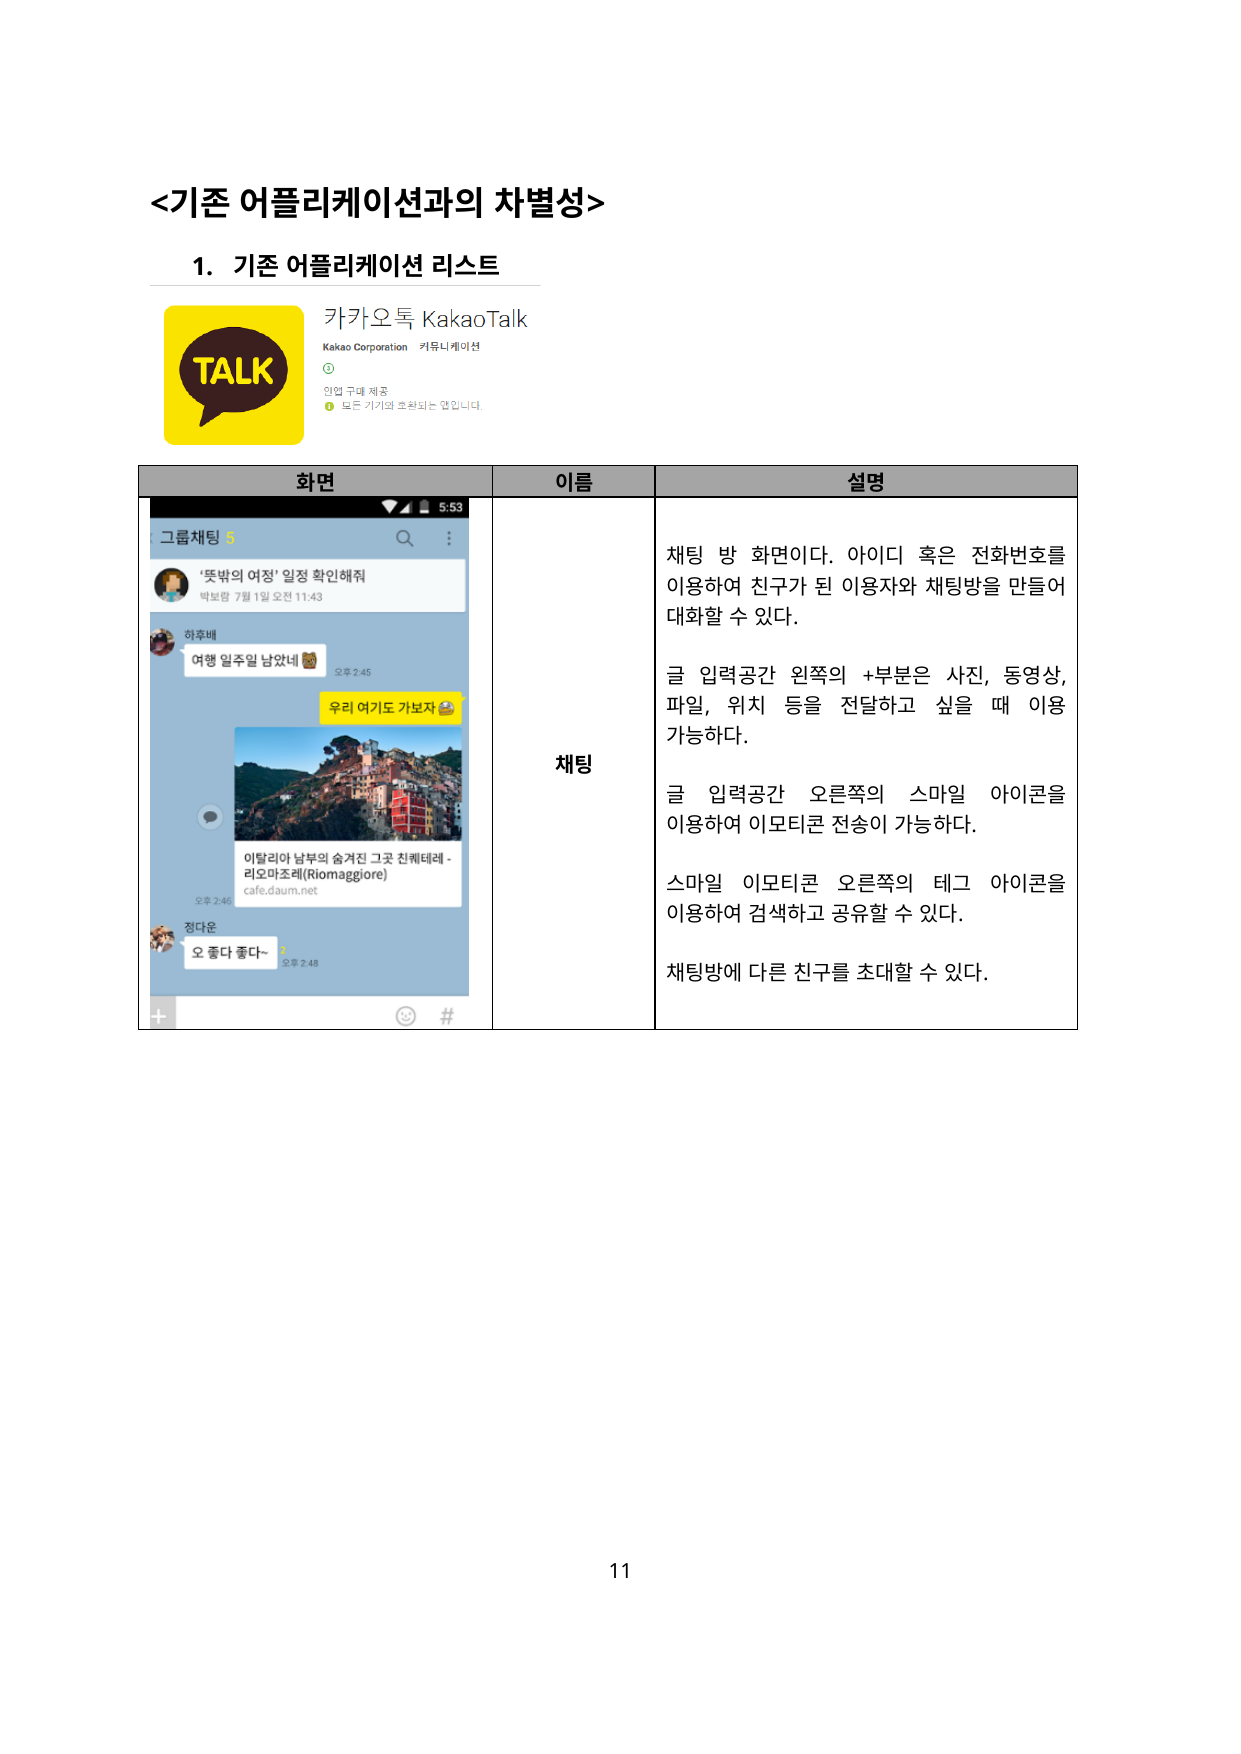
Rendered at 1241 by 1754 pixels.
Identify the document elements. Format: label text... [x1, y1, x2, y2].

list 기존 어플리케이션 리스트 [192, 246, 1090, 282]
table_header 설명 [656, 466, 1077, 496]
table_cell [469, 498, 492, 1029]
table_cell [139, 498, 150, 1029]
table_cell 채팅 방 화면이다. 아이디 혹은 전화번호를 이용하여 친구가 된 이용자와 채팅방을 만들어 대화할 수 있다. 글 입력공간 왼쪽의 +부분은 사진, 동영상, 파일, 위치 등을 전달하고 싶을 때 이용 가능하다. 글 입력공간 오른쪽의 스마일 아이콘을 이용하여 이모티콘 전송이 가능하다. 스마일 이모티콘 오른쪽의 테그 아이콘을 이용하여 검색하고 공유할 수 있다. 채팅방에 다른 친구를 초대할 수 있다. [656, 498, 1077, 1029]
table_header 화면 [139, 466, 492, 496]
text <기존 어플리케이션과의 차별성> [150, 177, 1090, 226]
table_header 이름 [493, 466, 654, 496]
table_cell 채팅 [493, 498, 654, 1029]
